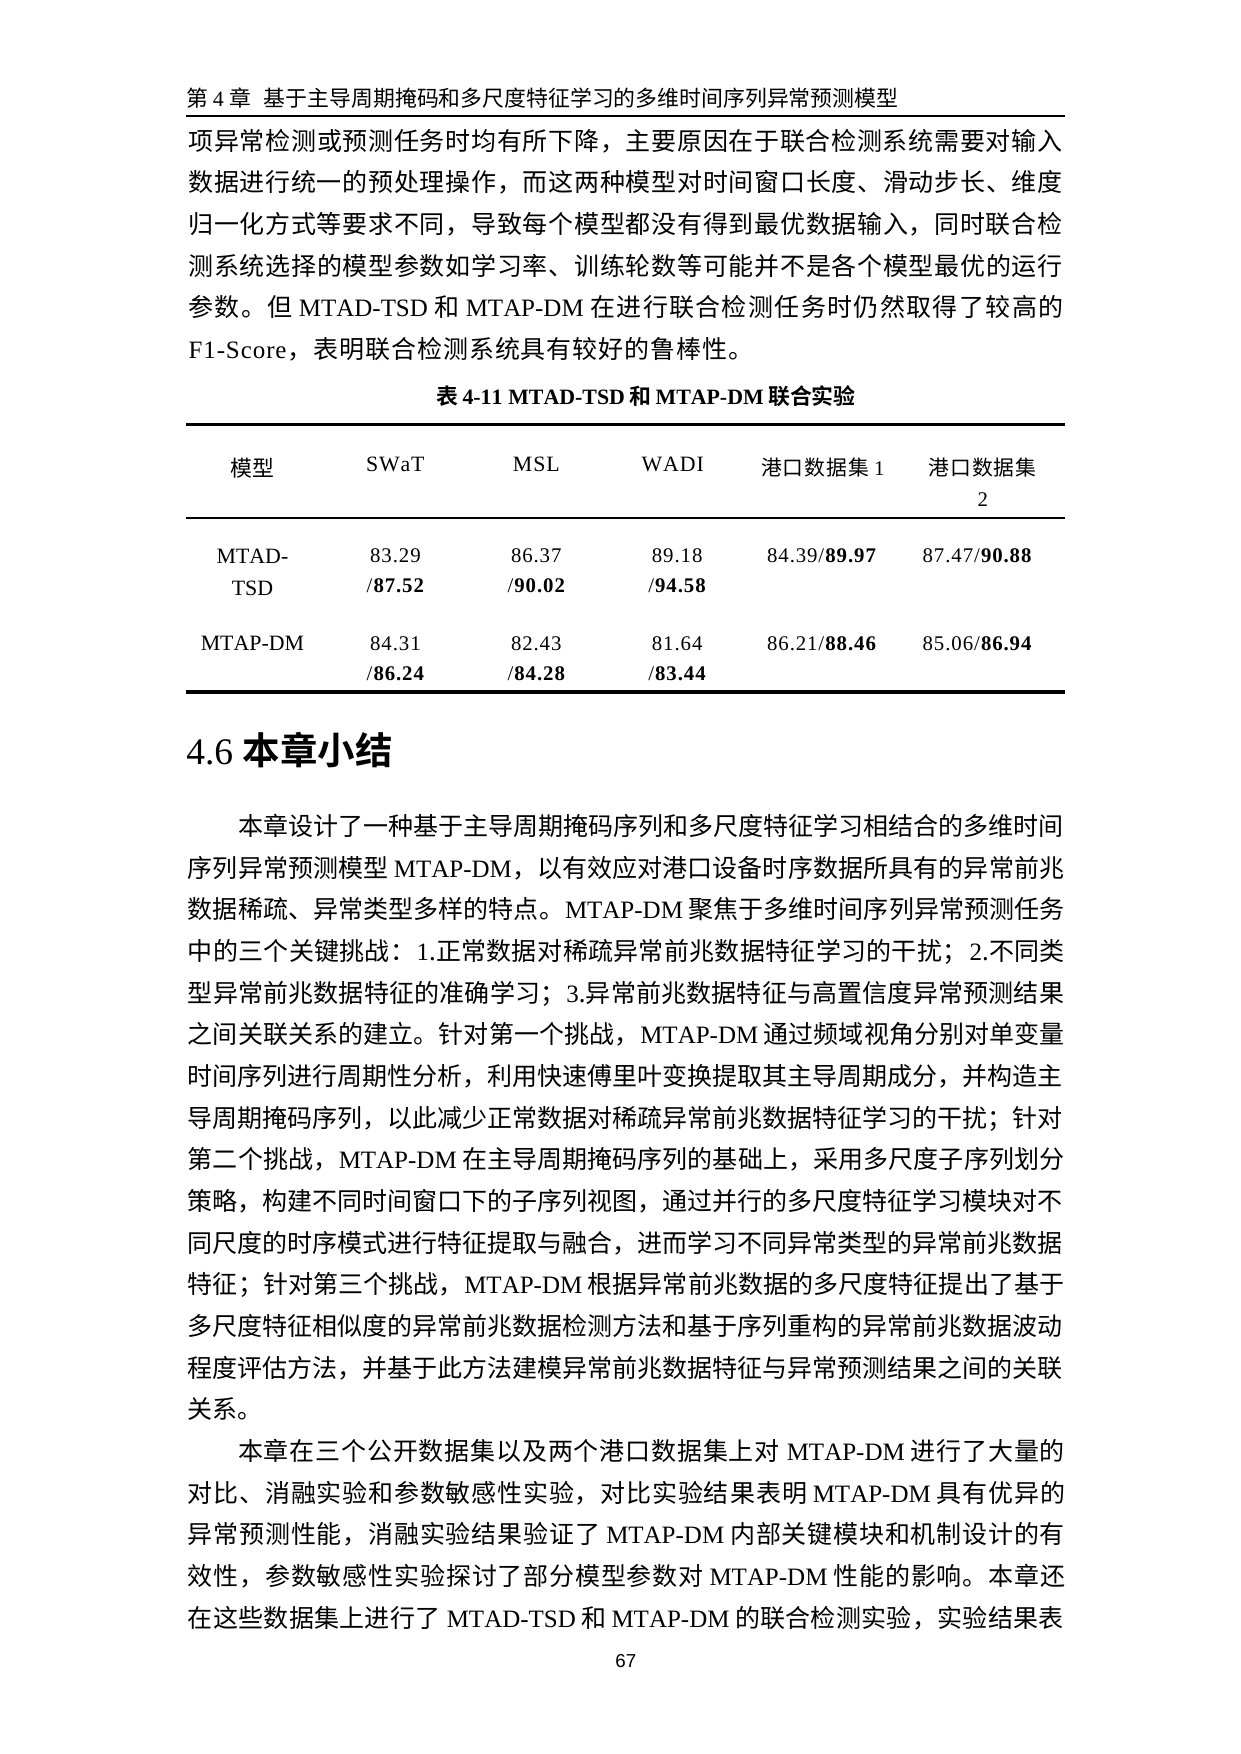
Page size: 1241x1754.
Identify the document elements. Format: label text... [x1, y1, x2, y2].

table_cell MTAP-DM [186, 606, 331, 690]
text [188, 117, 1063, 367]
table_header MSL [472, 426, 613, 517]
table_cell 85.06/86.94 [901, 606, 1065, 690]
table_cell 89.18/94.58 [613, 519, 753, 606]
table_cell 86.37/90.02 [472, 519, 613, 606]
table_cell MTAD-TSD [186, 519, 331, 606]
table_cell 84.31/86.24 [331, 606, 472, 690]
table_cell 87.47/90.88 [901, 519, 1065, 606]
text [188, 1427, 1065, 1635]
subtitle 本章小结 [186, 721, 1065, 775]
table_header 模型 [186, 426, 331, 517]
table_cell 83.29/87.52 [331, 519, 472, 606]
table_header SWaT [331, 426, 472, 517]
table_header WADI [613, 426, 745, 517]
table_cell 86.21/88.46 [754, 606, 901, 690]
table_header 港口数据集2 [913, 426, 1065, 517]
table_cell 81.64/83.44 [613, 606, 753, 690]
text 本章设计了一种基于主导周期掩码序列和多尺度特征学习相结合的多维时间序列异常预测模型MTAP-DM，以有效应对港口设备时序数据所具有的异常前兆数据稀疏、异常类型多样的特点。MTAP-DM聚焦于多维时间序列异常预测任务中的三个关键挑战：1.正常数据对稀疏异常前兆数据特征学习的干扰；2.不同类型异常前兆数据特征的准确学习；3.异常前兆数据特征与高置信度异常预测结果之间关联关系的建立。针对第一个挑战，MTAP-DM通过频域视角分别对单变量时间序列进行周期性分析，利用快速傅里叶变换提取其主导周期成分，并构造主导周期掩码序列，以此减少正常数据对稀疏异常前兆数据特征学习的干扰；针对第二个挑战，MTAP-DM在主导周期掩码序列的基础上，采用多尺度子序列划分策略，构建不同时间窗口下的子序列视图，通过并行的多尺度特征学习模块对不同尺度的时序模式进行特征提取与融合，进而学习不同异常类型的异常前兆数据特征；针对第三个挑战，MTAP-DM根据异常前兆数据的多尺度特征提出了基于多尺度特征相似度的异常前兆数据检测方法和基于序列重构的异常前兆数据波动程度评估方法，并基于此方法建模异常前兆数据特征与异常预测结果之间的关联关系。 [188, 802, 1065, 1427]
text 表4-11 MTAD-TSD和MTAP-DM联合实验 [188, 379, 1053, 411]
table_cell 84.39/89.97 [754, 519, 901, 606]
table_header 港口数据集1 [745, 426, 912, 517]
table_cell 82.43/84.28 [472, 606, 613, 690]
